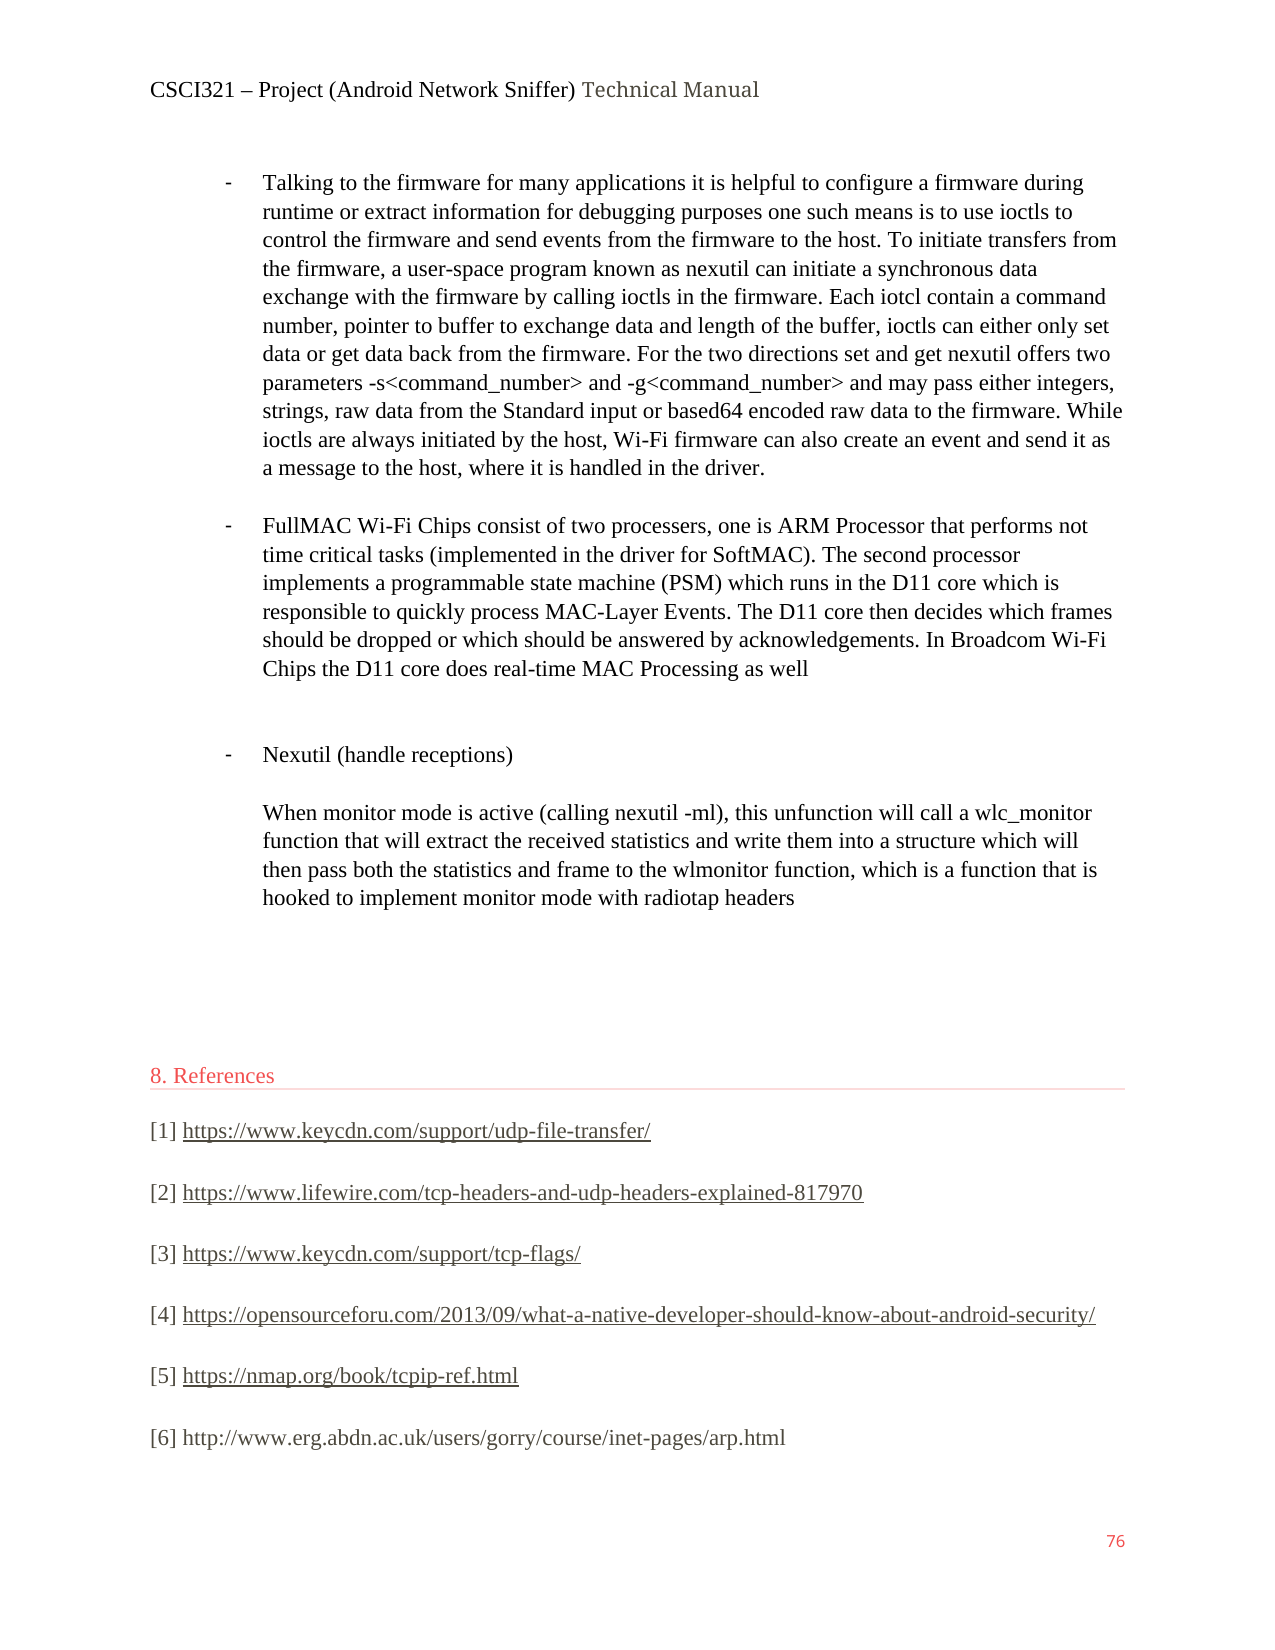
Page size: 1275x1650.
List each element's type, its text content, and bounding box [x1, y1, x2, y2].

text [6] http://www.erg.abdn.ac.uk/users/gorry/course/inet-pages/arp.html [150, 1424, 1125, 1450]
list When monitor mode is active (calling nexutil -ml), this unfunction will call a wlc_monitor function that will extract the received statistics and write them into a structure which will then pass both the statistics and frame to the wlmonitor function, which is a function that is hooked to implement monitor mode with radiotap headers [262, 799, 1125, 910]
text [4] https://opensourceforu.com/2013/09/what-a-native-developer-should-know-about-android-security/ [150, 1301, 1125, 1328]
text [1] https://www.keycdn.com/support/udp-file-transfer/ [150, 1117, 1125, 1144]
list FullMAC Wi-Fi Chips consist of two processers, one is ARM Processor that performs not time critical tasks (implemented in the driver for SoftMAC). The second processor implements a programmable state machine (PSM) which runs in the D11 core which is responsible to quickly process MAC-Layer Events. The D11 core then decides which frames should be dropped or which should be answered by acknowledgements. In Broadcom Wi-Fi Chips the D11 core does real-time MAC Processing as well [225, 511, 1125, 681]
subtitle 8. References [150, 1062, 1125, 1088]
text [3] https://www.keycdn.com/support/tcp-flags/ [150, 1240, 1125, 1266]
text [2] https://www.lifewire.com/tcp-headers-and-udp-headers-explained-817970 [150, 1179, 1125, 1205]
text [5] https://nmap.org/book/tcpip-ref.html [150, 1362, 1125, 1389]
list Talking to the firmware for many applications it is helpful to configure a firmware during runtime or extract information for debugging purposes one such means is to use ioctls to control the firmware and send events from the firmware to the host. To initiate transfers from the firmware, a user-space program known as nexutil can initiate a synchronous data exchange with the firmware by calling ioctls in the firmware. Each iotcl contain a command number, pointer to buffer to exchange data and length of the buffer, ioctls can either only set data or get data back from the firmware. For the two directions set and get nexutil offers two parameters -s<command_number> and -g<command_number> and may pass either integers, strings, raw data from the Standard input or based64 encoded raw data to the firmware. While ioctls are always initiated by the host, Wi-Fi firmware can also create an event and send it as a message to the host, where it is handled in the driver. [225, 168, 1125, 480]
list Nexutil (handle receptions) [225, 740, 1125, 768]
